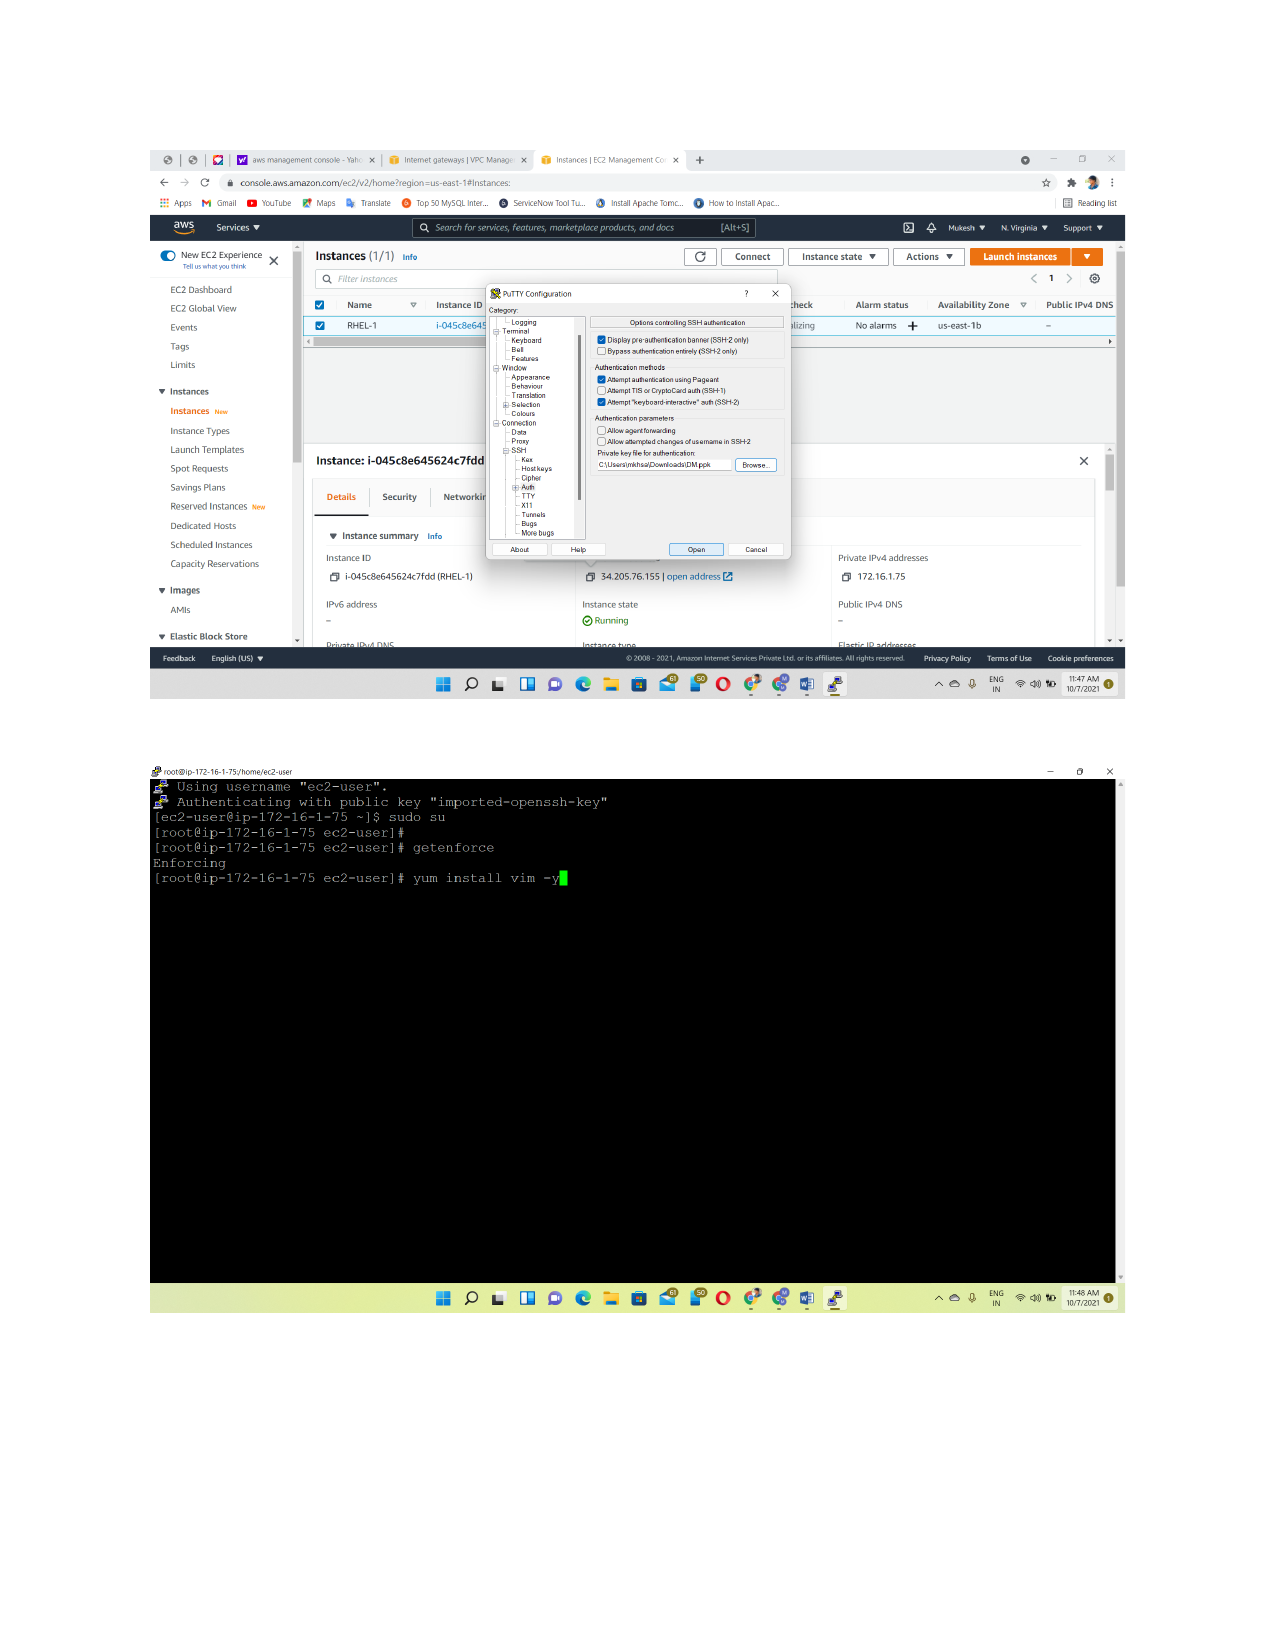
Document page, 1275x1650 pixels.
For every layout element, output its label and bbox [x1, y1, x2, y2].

picture [150, 764, 1125, 1313]
picture [150, 150, 1125, 699]
